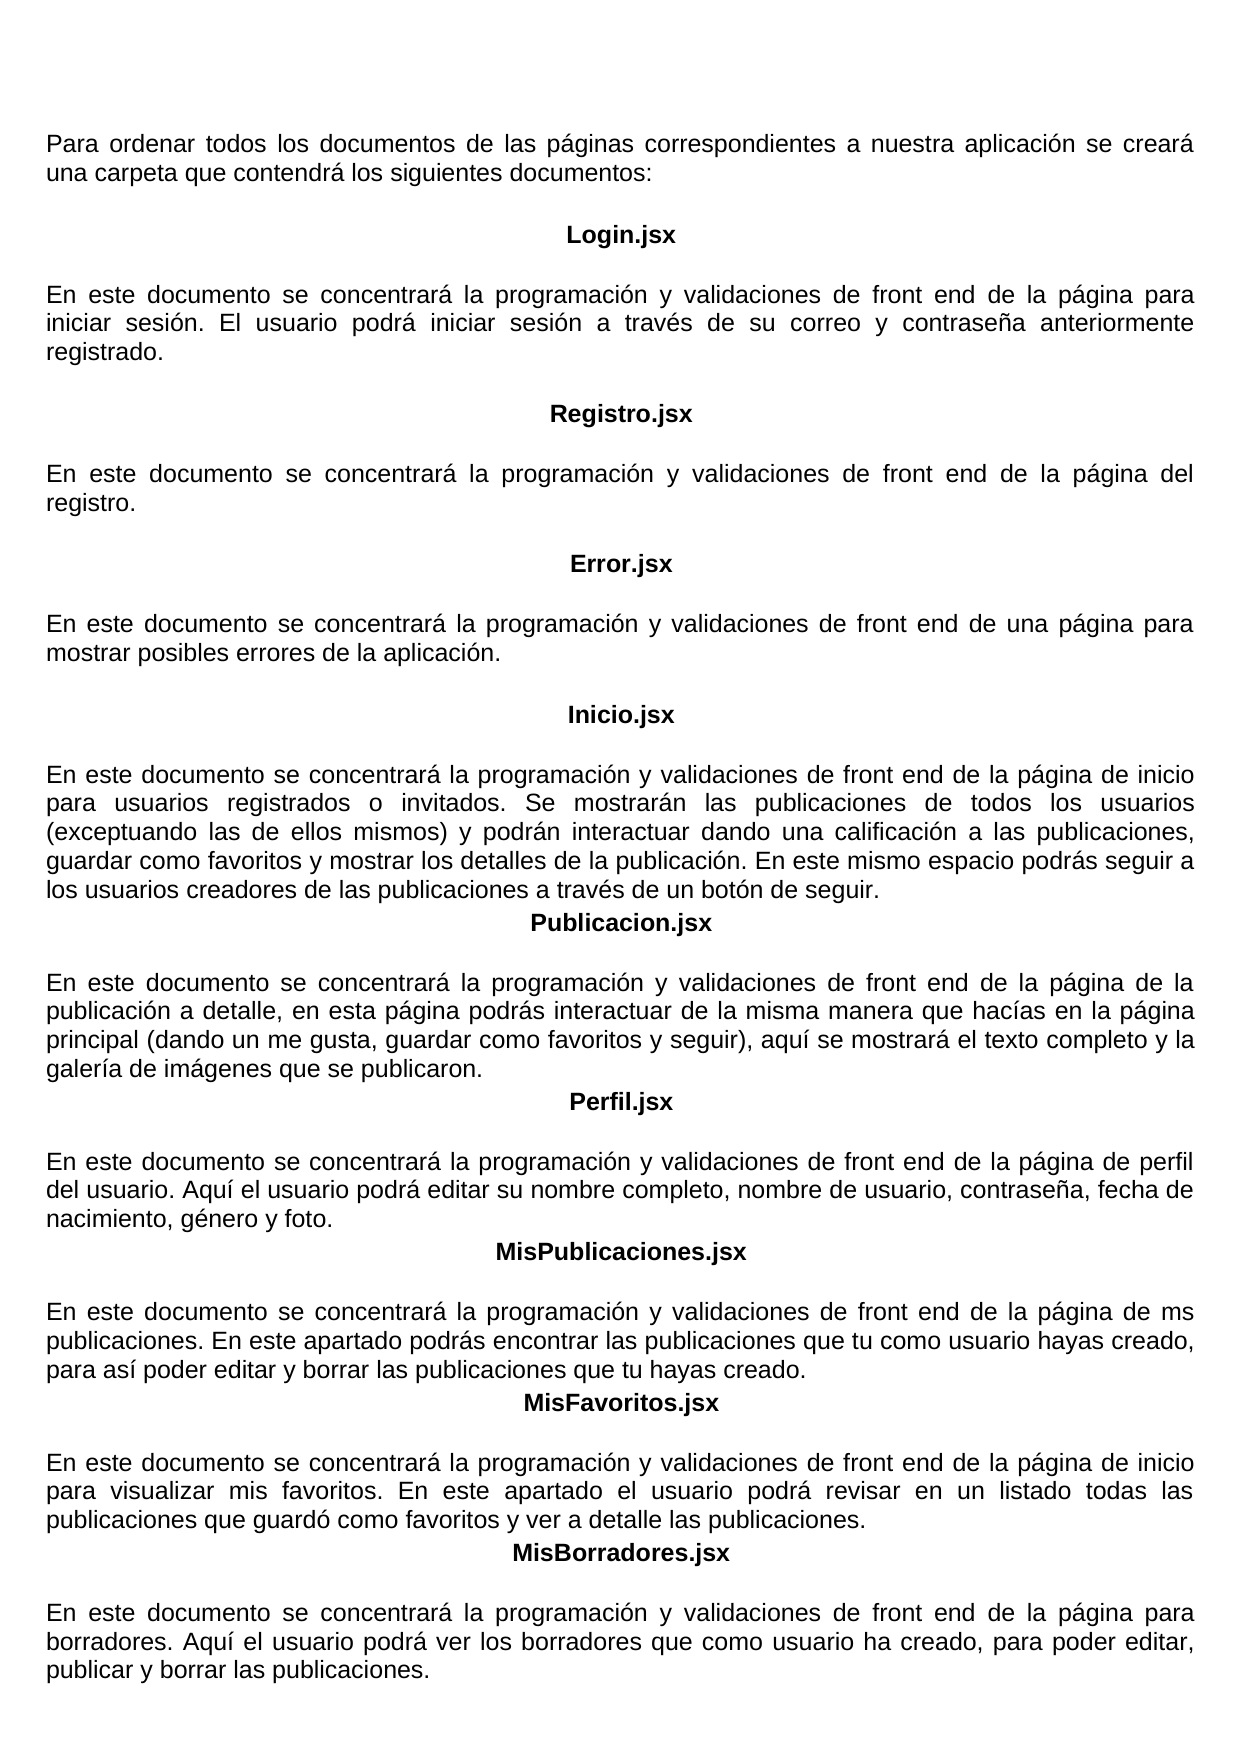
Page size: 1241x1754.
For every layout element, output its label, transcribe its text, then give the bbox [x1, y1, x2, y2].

text En este documento se concentrará la programación y validaciones de front end de una página para mostrar posibles errores de la aplicación. [46, 609, 1196, 667]
text En este documento se concentrará la programación y validaciones de front end de la página de inicio para usuarios registrados o invitados. Se mostrarán las publicaciones de todos los usuarios (exceptuando las de ellos mismos) y podrán interactuar dando una calificación a las publicaciones, guardar como favoritos y mostrar los detalles de la publicación. En este mismo espacio podrás seguir a los usuarios creadores de las publicaciones a través de un botón de seguir. [46, 759, 1196, 903]
subtitle Login.jsx [46, 219, 1196, 248]
text En este documento se concentrará la programación y validaciones de front end de la página de perfil del usuario. Aquí el usuario podrá editar su nombre completo, nombre de usuario, contraseña, fecha de nacimiento, género y foto. [46, 1147, 1196, 1233]
subtitle Error.jsx [46, 549, 1196, 578]
subtitle Perfil.jsx [46, 1087, 1196, 1115]
subtitle Registro.jsx [46, 399, 1196, 427]
text Para ordenar todos los documentos de las páginas correspondientes a nuestra aplicación se creará una carpeta que contendrá los siguientes documentos: [46, 129, 1196, 187]
text En este documento se concentrará la programación y validaciones de front end de la página de inicio para visualizar mis favoritos. En este apartado el usuario podrá revisar en un listado todas las publicaciones que guardó como favoritos y ver a detalle las publicaciones. [46, 1447, 1196, 1534]
subtitle Inicio.jsx [46, 699, 1196, 728]
text En este documento se concentrará la programación y validaciones de front end de la página para borradores. Aquí el usuario podrá ver los borradores que como usuario ha creado, para poder editar, publicar y borrar las publicaciones. [46, 1598, 1196, 1684]
subtitle MisFavoritos.jsx [46, 1387, 1196, 1416]
text En este documento se concentrará la programación y validaciones de front end de la página para iniciar sesión. El usuario podrá iniciar sesión a través de su correo y contraseña anteriormente registrado. [46, 279, 1196, 366]
text En este documento se concentrará la programación y validaciones de front end de la página del registro. [46, 459, 1196, 516]
text En este documento se concentrará la programación y validaciones de front end de la página de la publicación a detalle, en esta página podrás interactuar de la misma manera que hacías en la página principal (dando un me gusta, guardar como favoritos y seguir), aquí se mostrará el texto completo y la galería de imágenes que se publicaron. [46, 967, 1196, 1082]
text En este documento se concentrará la programación y validaciones de front end de la página de ms publicaciones. En este apartado podrás encontrar las publicaciones que tu como usuario hayas creado, para así poder editar y borrar las publicaciones que tu hayas creado. [46, 1297, 1196, 1383]
subtitle MisBorradores.jsx [46, 1538, 1196, 1567]
subtitle MisPublicaciones.jsx [46, 1237, 1196, 1266]
subtitle Publicacion.jsx [46, 907, 1196, 936]
